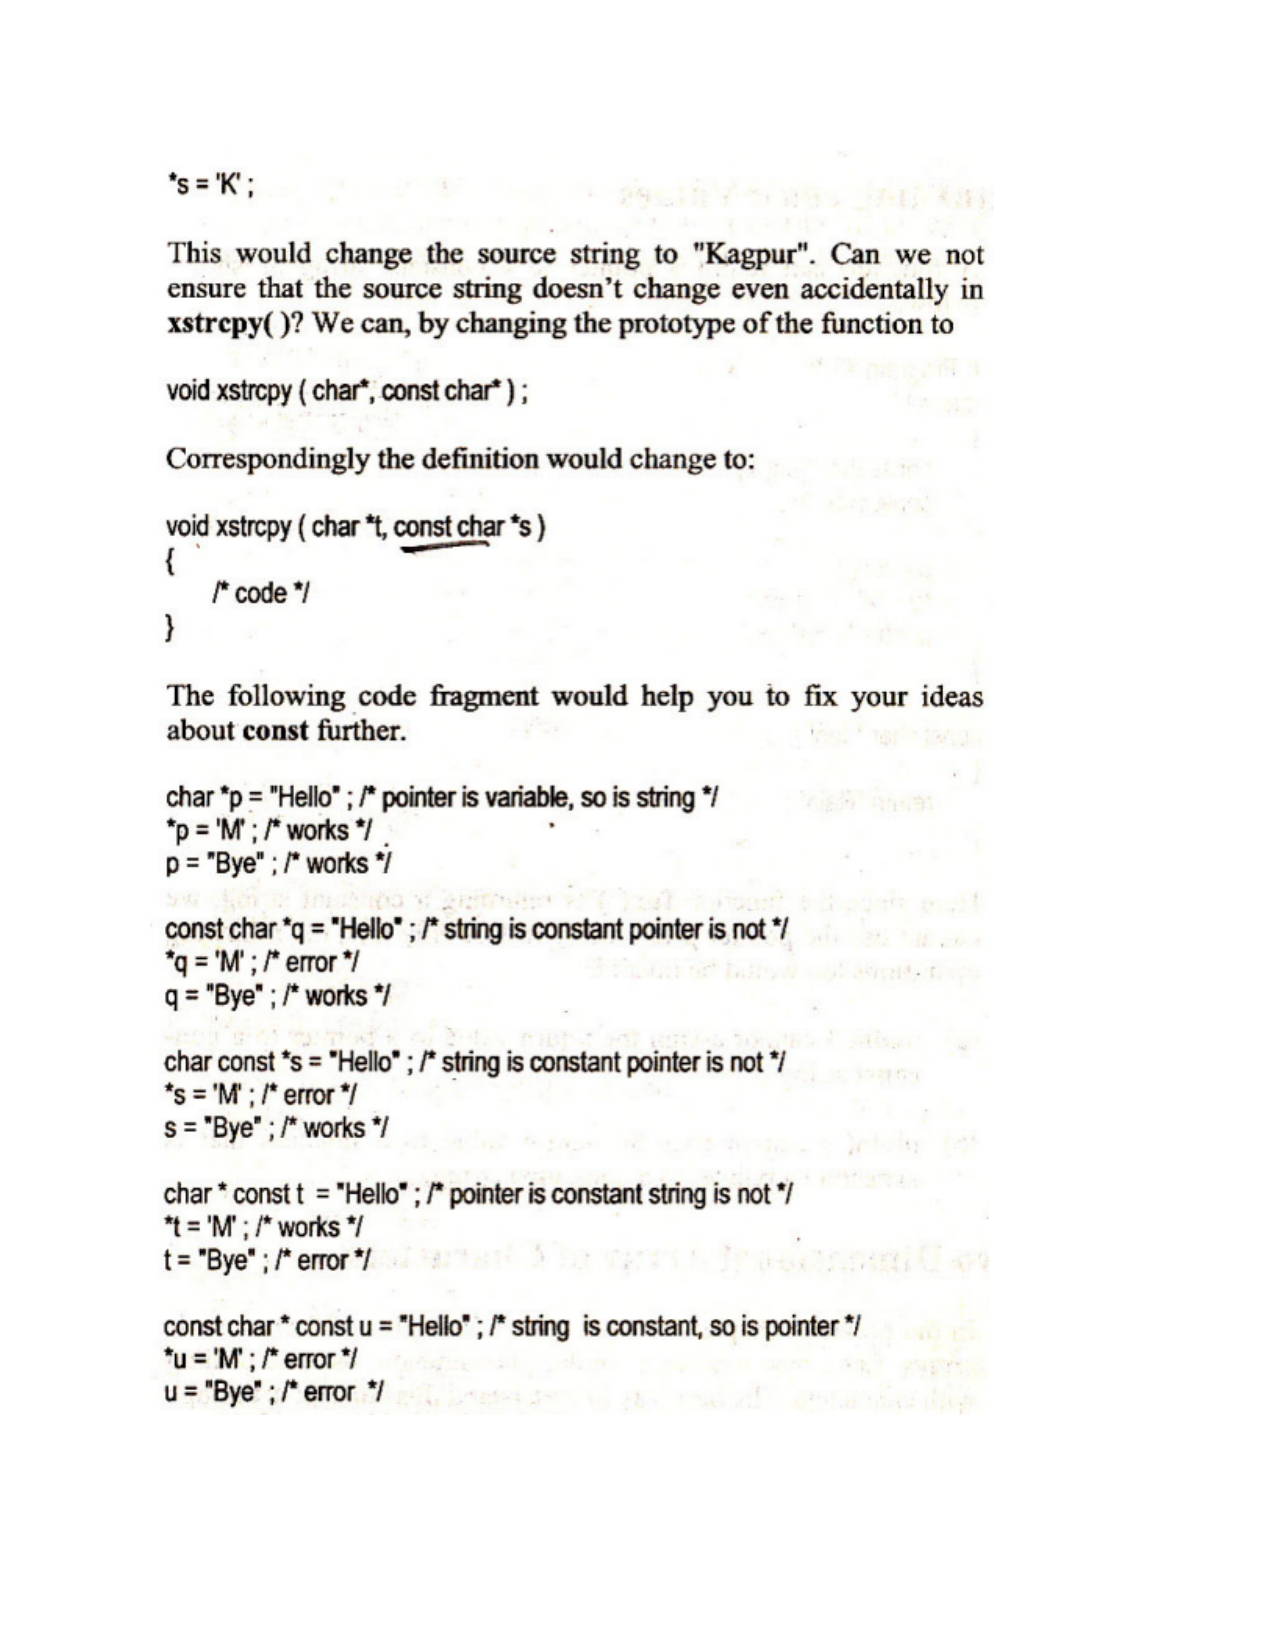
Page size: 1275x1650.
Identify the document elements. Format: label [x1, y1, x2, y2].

picture [150, 667, 990, 1415]
picture [150, 150, 994, 666]
